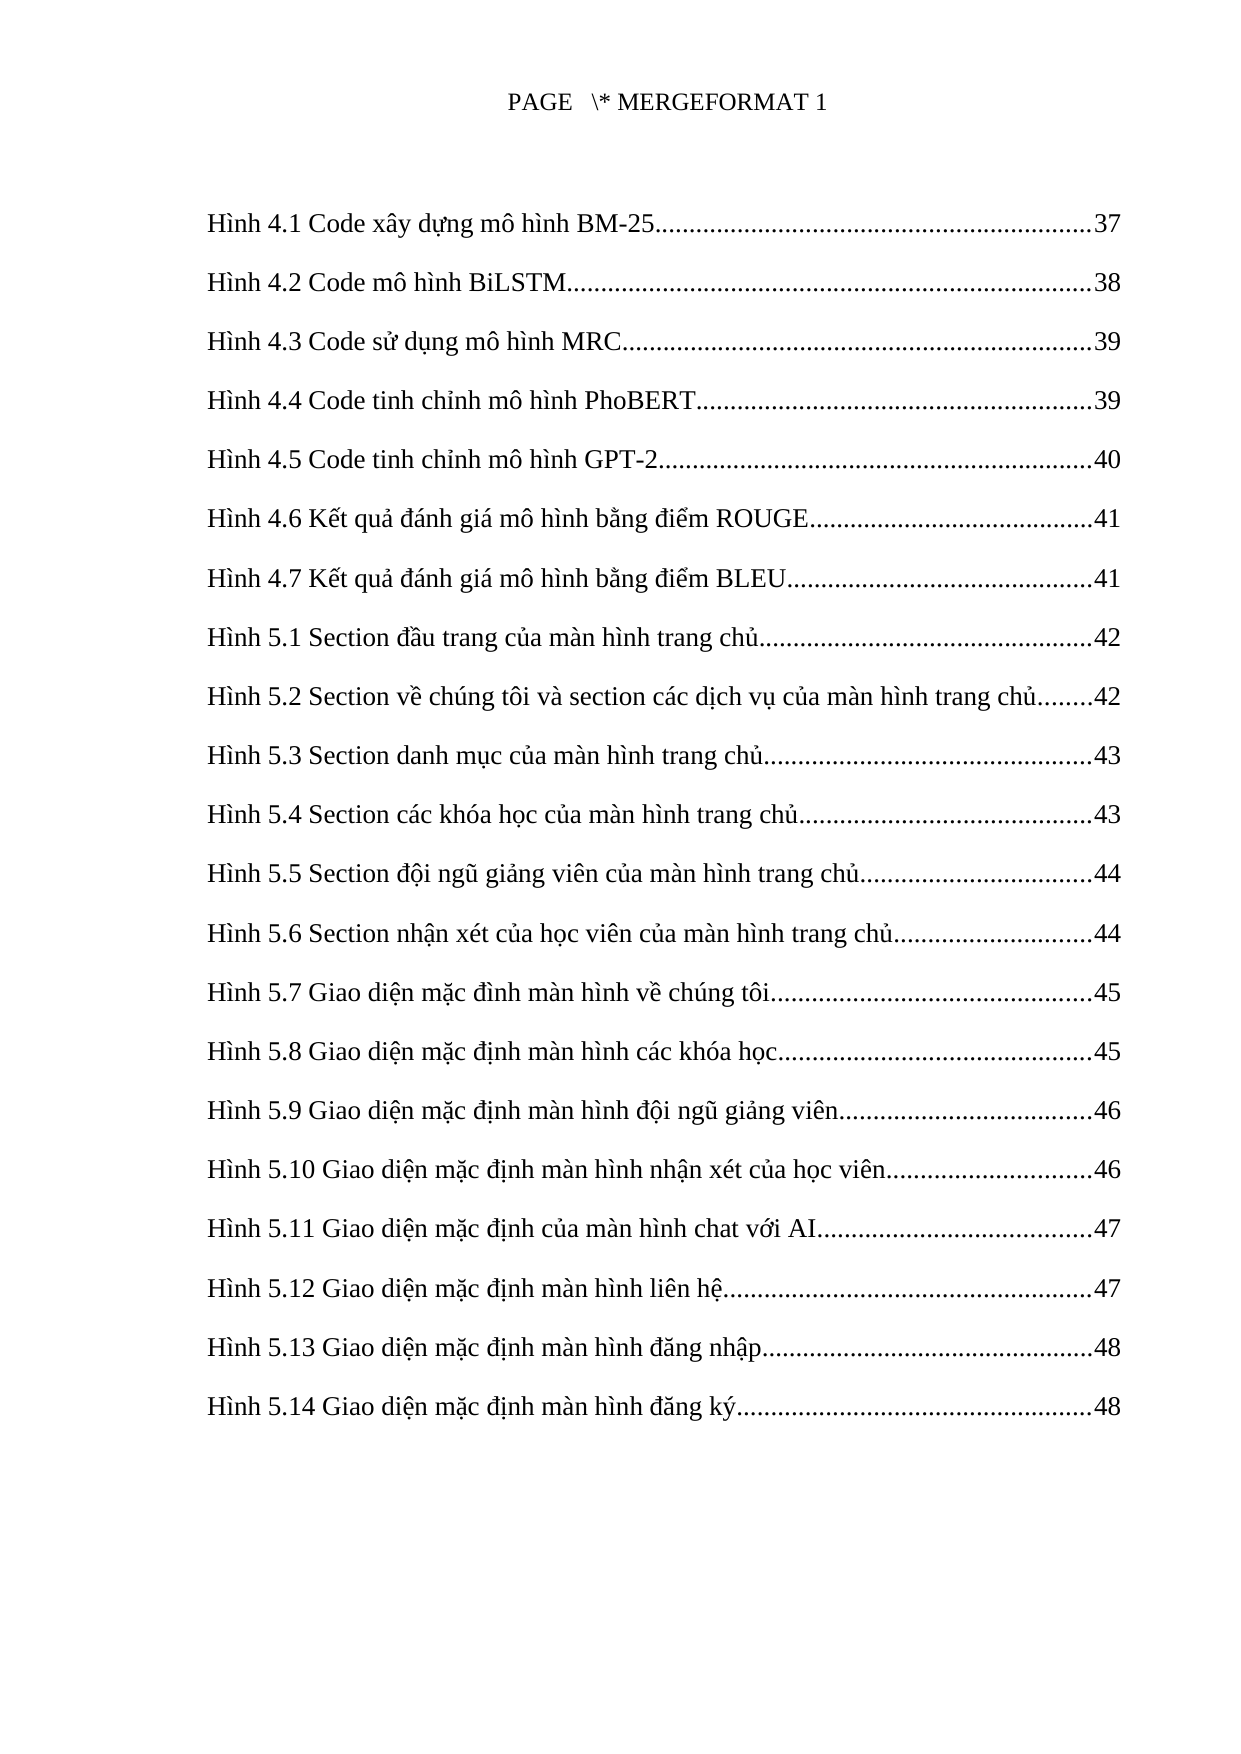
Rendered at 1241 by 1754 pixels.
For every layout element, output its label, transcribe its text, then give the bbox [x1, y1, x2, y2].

text Hình 5.2 Section về chúng tôi và section các dịch vụ của màn hình trang chủ 42 [207, 680, 1122, 711]
text Hình 5.10 Giao diện mặc định màn hình nhận xét của học viên 46 [207, 1153, 1122, 1184]
text Hình 5.4 Section các khóa học của màn hình trang chủ 43 [207, 798, 1122, 829]
text Hình 5.12 Giao diện mặc định màn hình liên hệ 47 [207, 1272, 1122, 1303]
text Hình 5.5 Section đội ngũ giảng viên của màn hình trang chủ 44 [207, 858, 1122, 889]
text Hình 5.9 Giao diện mặc định màn hình đội ngũ giảng viên 46 [207, 1094, 1122, 1125]
text Hình 5.1 Section đầu trang của màn hình trang chủ 42 [207, 621, 1122, 652]
text Hình 4.2 Code mô hình BiLSTM 38 [207, 266, 1122, 297]
text Hình 5.6 Section nhận xét của học viên của màn hình trang chủ 44 [207, 917, 1122, 948]
text Hình 4.4 Code tinh chỉnh mô hình PhoBERT 39 [207, 384, 1122, 415]
text Hình 5.14 Giao diện mặc định màn hình đăng ký 48 [207, 1390, 1122, 1421]
text Hình 4.3 Code sử dụng mô hình MRC 39 [207, 325, 1122, 356]
text Hình 5.13 Giao diện mặc định màn hình đăng nhập 48 [207, 1331, 1122, 1362]
text Hình 5.7 Giao diện mặc đình màn hình về chúng tôi 45 [207, 976, 1122, 1007]
text Hình 5.3 Section danh mục của màn hình trang chủ 43 [207, 739, 1122, 770]
text Hình 4.7 Kết quả đánh giá mô hình bằng điểm BLEU 41 [207, 562, 1122, 593]
text Hình 4.6 Kết quả đánh giá mô hình bằng điểm ROUGE 41 [207, 503, 1122, 534]
text Hình 5.11 Giao diện mặc định của màn hình chat với AI 47 [207, 1213, 1122, 1244]
text Hình 4.1 Code xây dựng mô hình BM-25 37 [207, 207, 1122, 238]
text Hình 5.8 Giao diện mặc định màn hình các khóa học 45 [207, 1035, 1122, 1066]
text Hình 4.5 Code tinh chỉnh mô hình GPT-2 40 [207, 443, 1122, 474]
